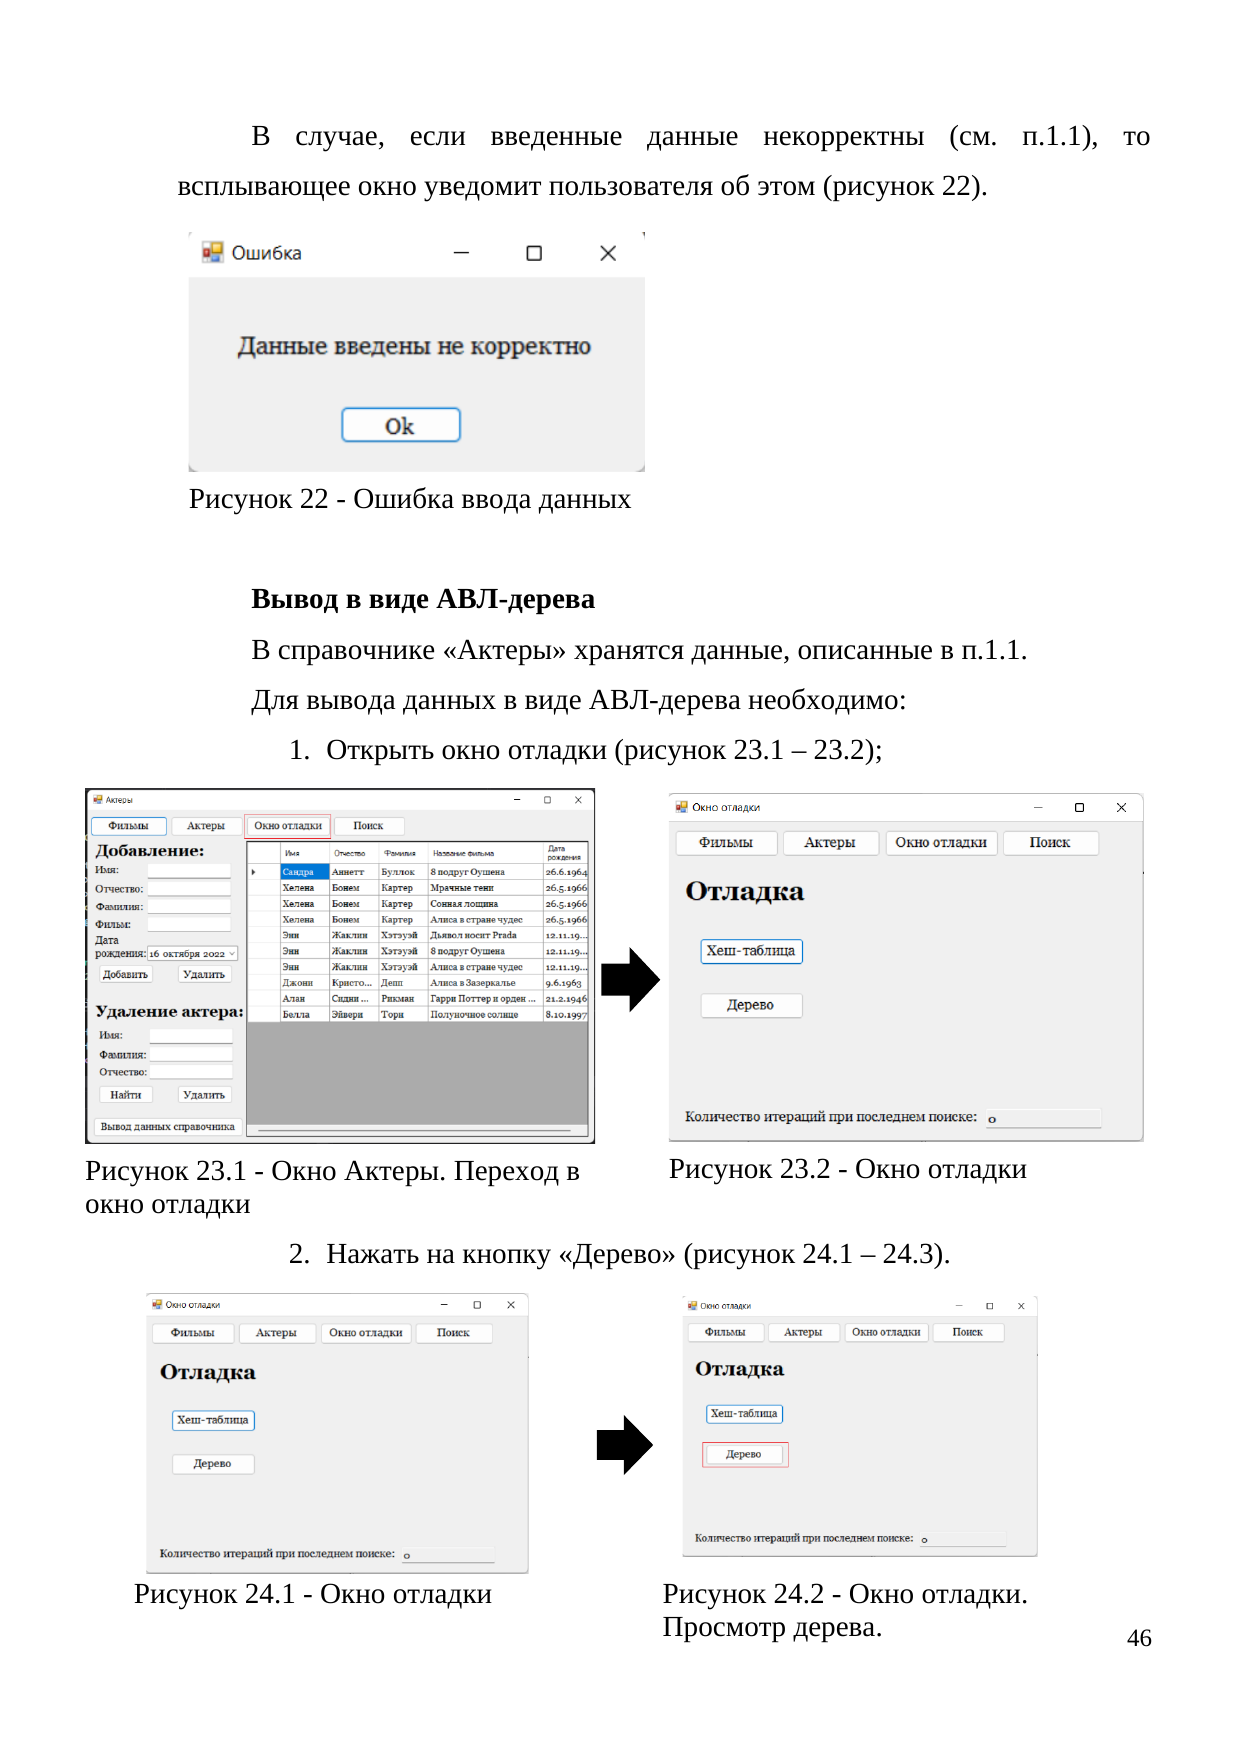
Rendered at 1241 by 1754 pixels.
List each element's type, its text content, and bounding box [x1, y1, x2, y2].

picture [85, 788, 596, 1144]
picture [682, 1296, 1038, 1557]
text В случае, если введенные данные некорректны (см. п.1.1), то всплывающее окно уведомит пользователя об этом (рисунок 22). [177, 118, 1152, 202]
list Открыть окно отладки (рисунок 23.1 – 23.2); [288, 732, 1152, 766]
text Вывод в виде АВЛ-дерева [177, 582, 1152, 615]
picture [146, 1293, 529, 1574]
text Для вывода данных в виде АВЛ-дерева необходимо: [177, 682, 1152, 716]
picture [668, 793, 1144, 1142]
picture [188, 232, 645, 472]
text В справочнике «Актеры» хранятся данные, описанные в п.1.1. [177, 632, 1152, 665]
